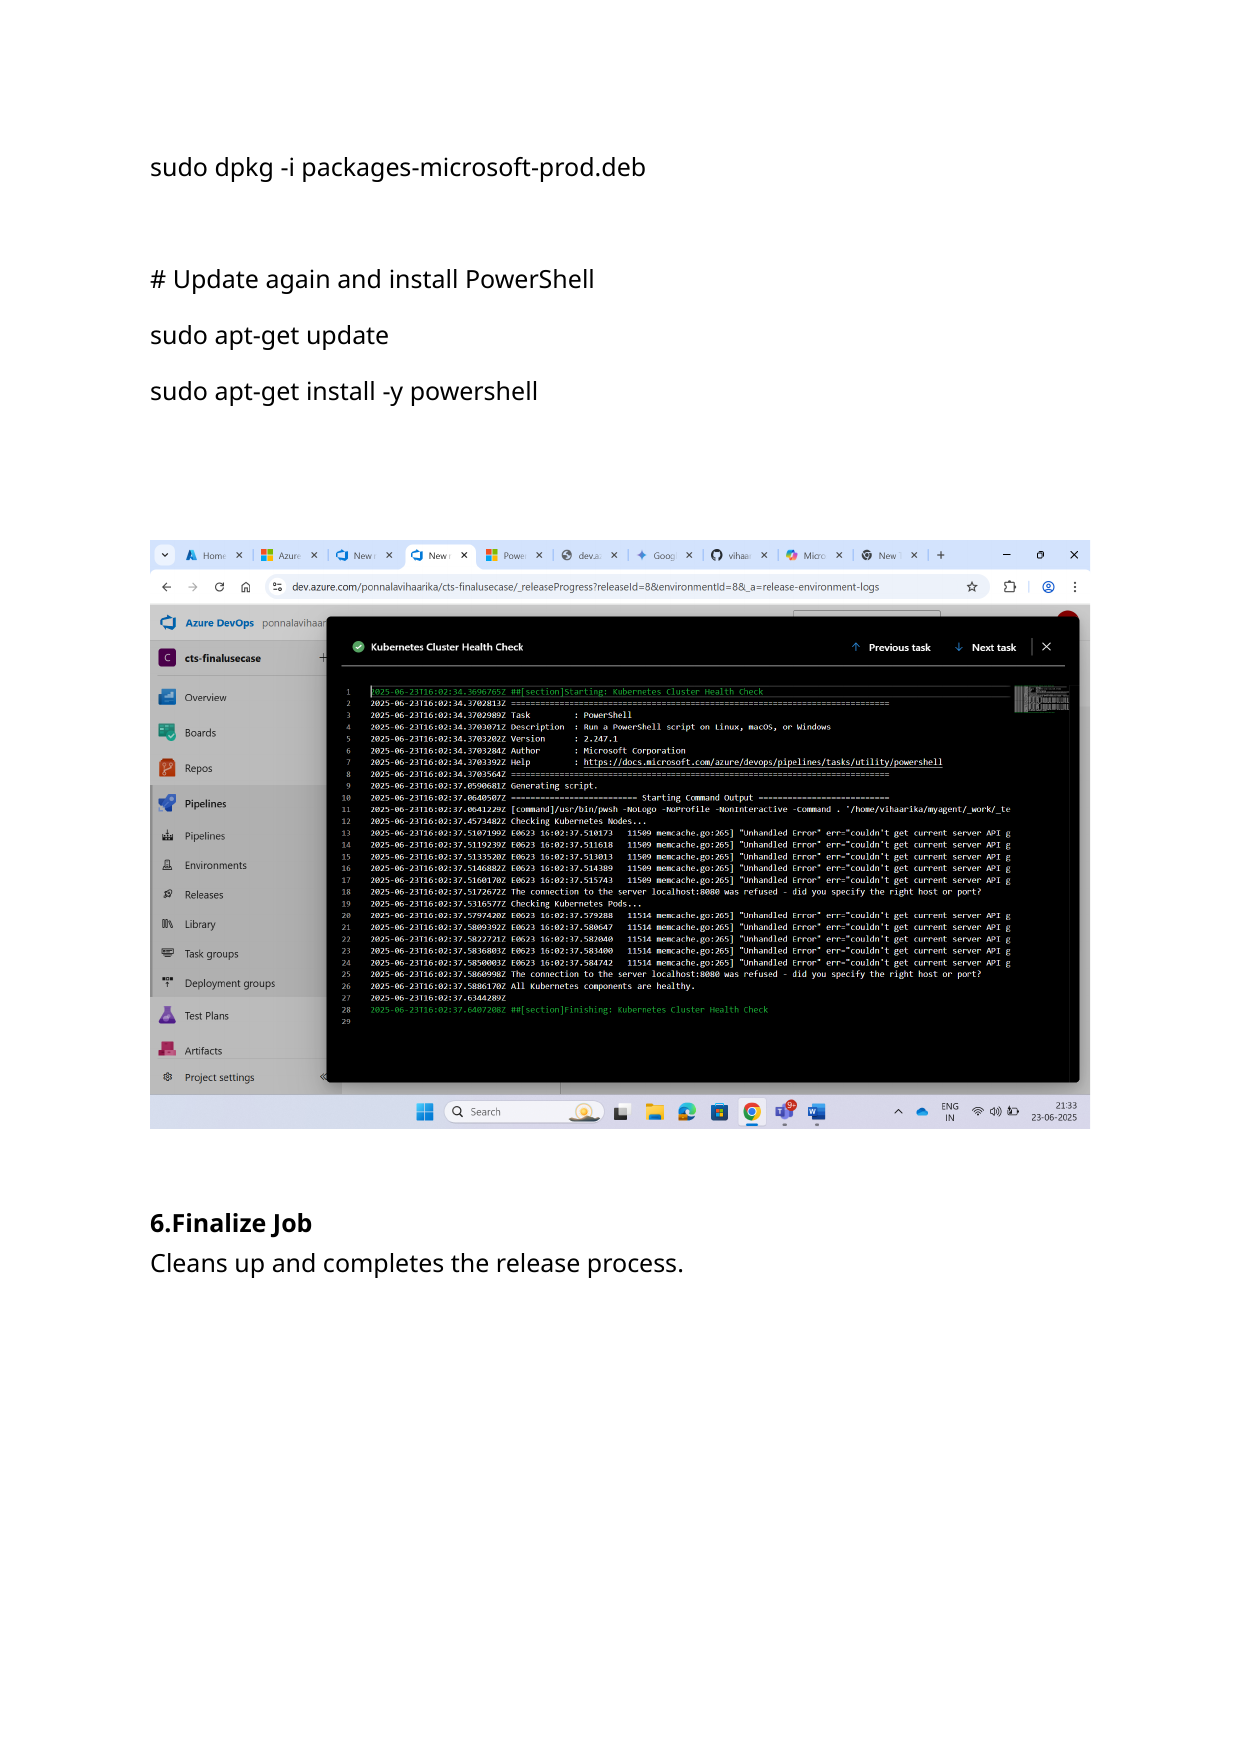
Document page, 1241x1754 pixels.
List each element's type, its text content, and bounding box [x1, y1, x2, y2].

text sudo apt-get update [150, 317, 1090, 352]
text # Update again and install PowerShell [150, 262, 1090, 296]
text sudo apt-get install -y powershell [150, 373, 1090, 407]
text 6.Finalize Job Cleans up and completes the release process. [150, 1206, 1090, 1279]
text sudo dpkg -i packages-microsoft-prod.deb [150, 150, 1090, 184]
picture [150, 540, 1091, 1129]
